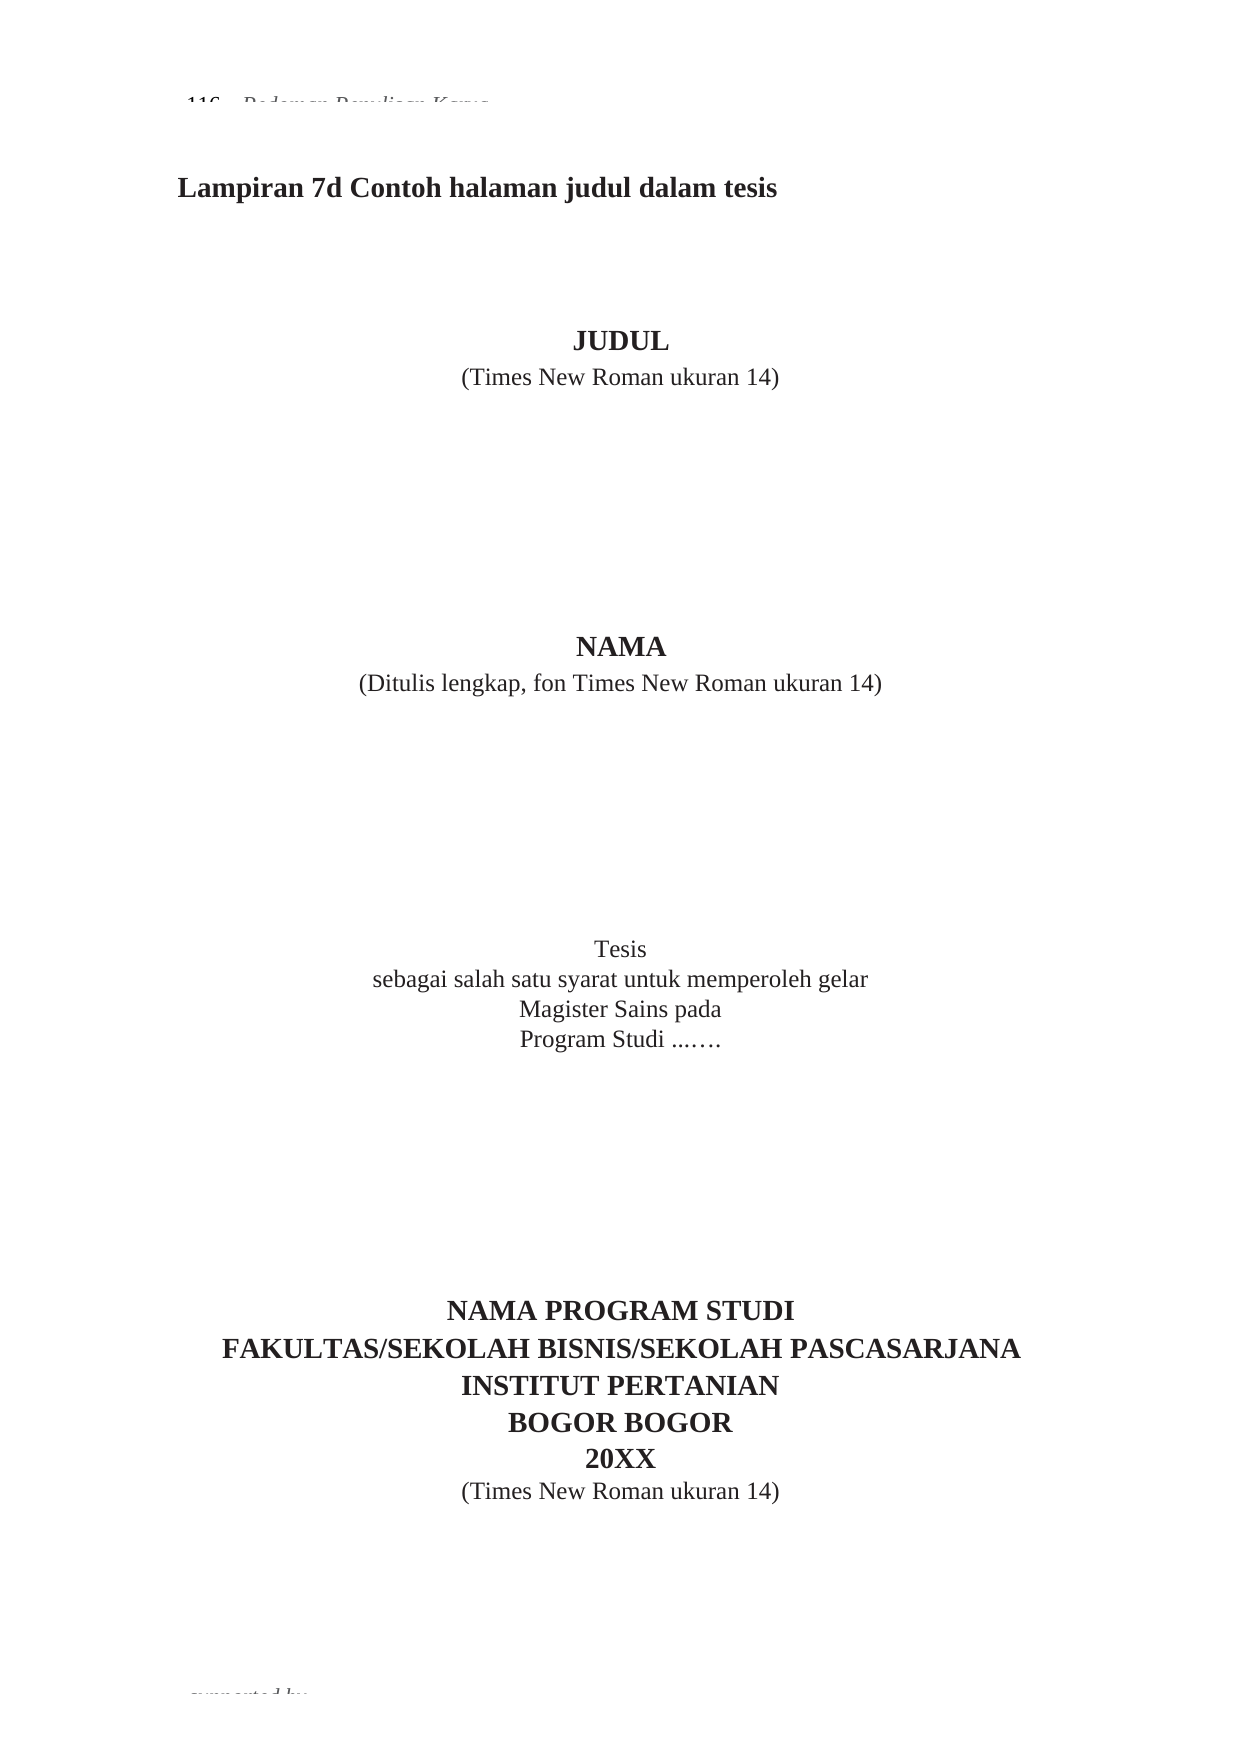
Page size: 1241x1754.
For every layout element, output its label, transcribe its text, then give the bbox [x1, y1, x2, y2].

subtitle Lampiran 7d Contoh halaman judul dalam tesis [158, 170, 777, 203]
subtitle NAMA PROGRAM STUDI FAKULTAS/SEKOLAH BISNIS/SEKOLAH PASCASARJANA [222, 1293, 1063, 1364]
text (Ditulis lengkap, fon Times New Roman ukuran 14) [218, 668, 1023, 697]
text Tesis [218, 934, 1023, 963]
text Program Studi ...…. [218, 1024, 1023, 1052]
subtitle NAMA [219, 629, 1023, 663]
text JUDUL [219, 323, 1023, 356]
subtitle 20XX [218, 1442, 1023, 1476]
text INSTITUT PERTANIAN BOGOR BOGOR [404, 1368, 837, 1439]
text sebagai salah satu syarat untuk memperoleh gelar Magister Sains pada [331, 964, 909, 1023]
text (Times New Roman ukuran 14) [218, 1476, 1023, 1505]
text (Times New Roman ukuran 14) [158, 362, 779, 391]
